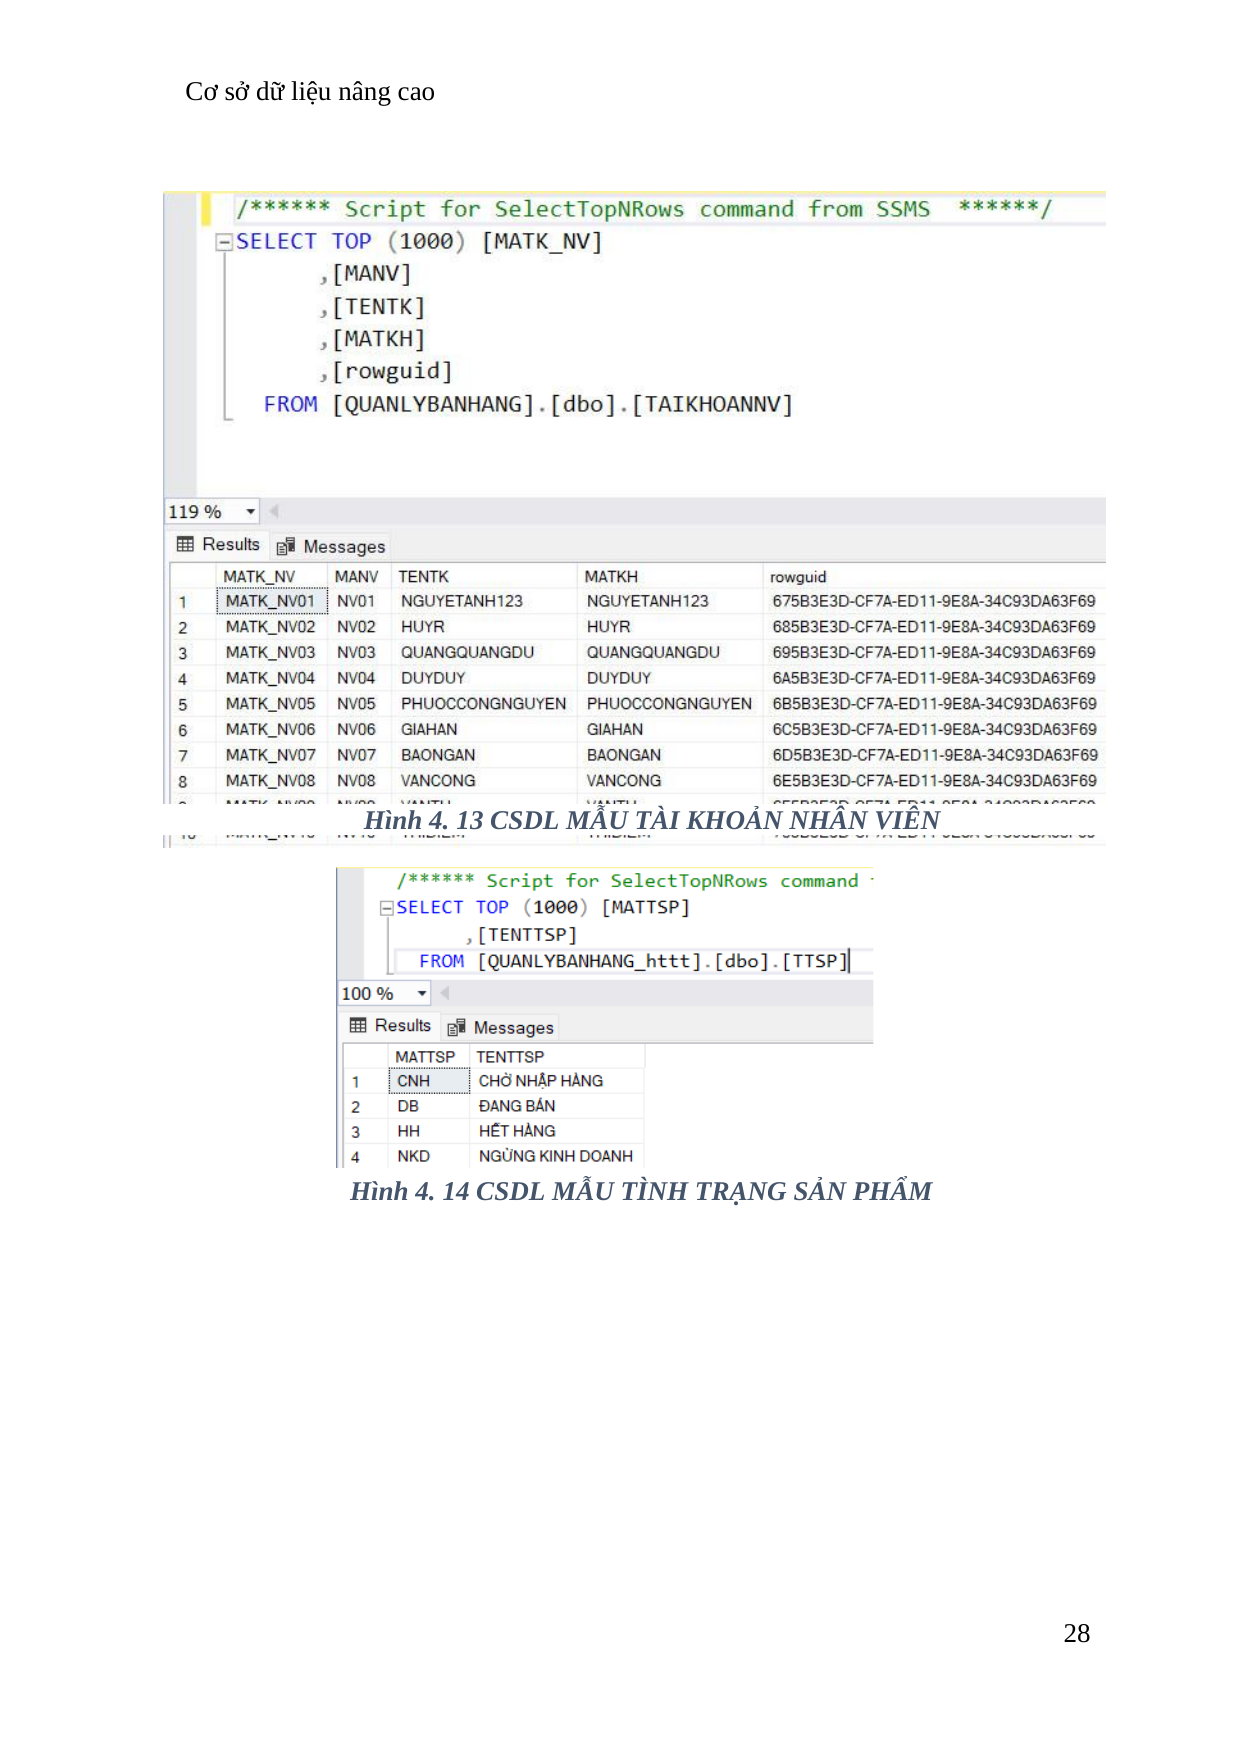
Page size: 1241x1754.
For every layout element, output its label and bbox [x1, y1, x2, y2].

picture [163, 836, 1106, 848]
picture [163, 191, 1106, 804]
picture [336, 867, 874, 1168]
